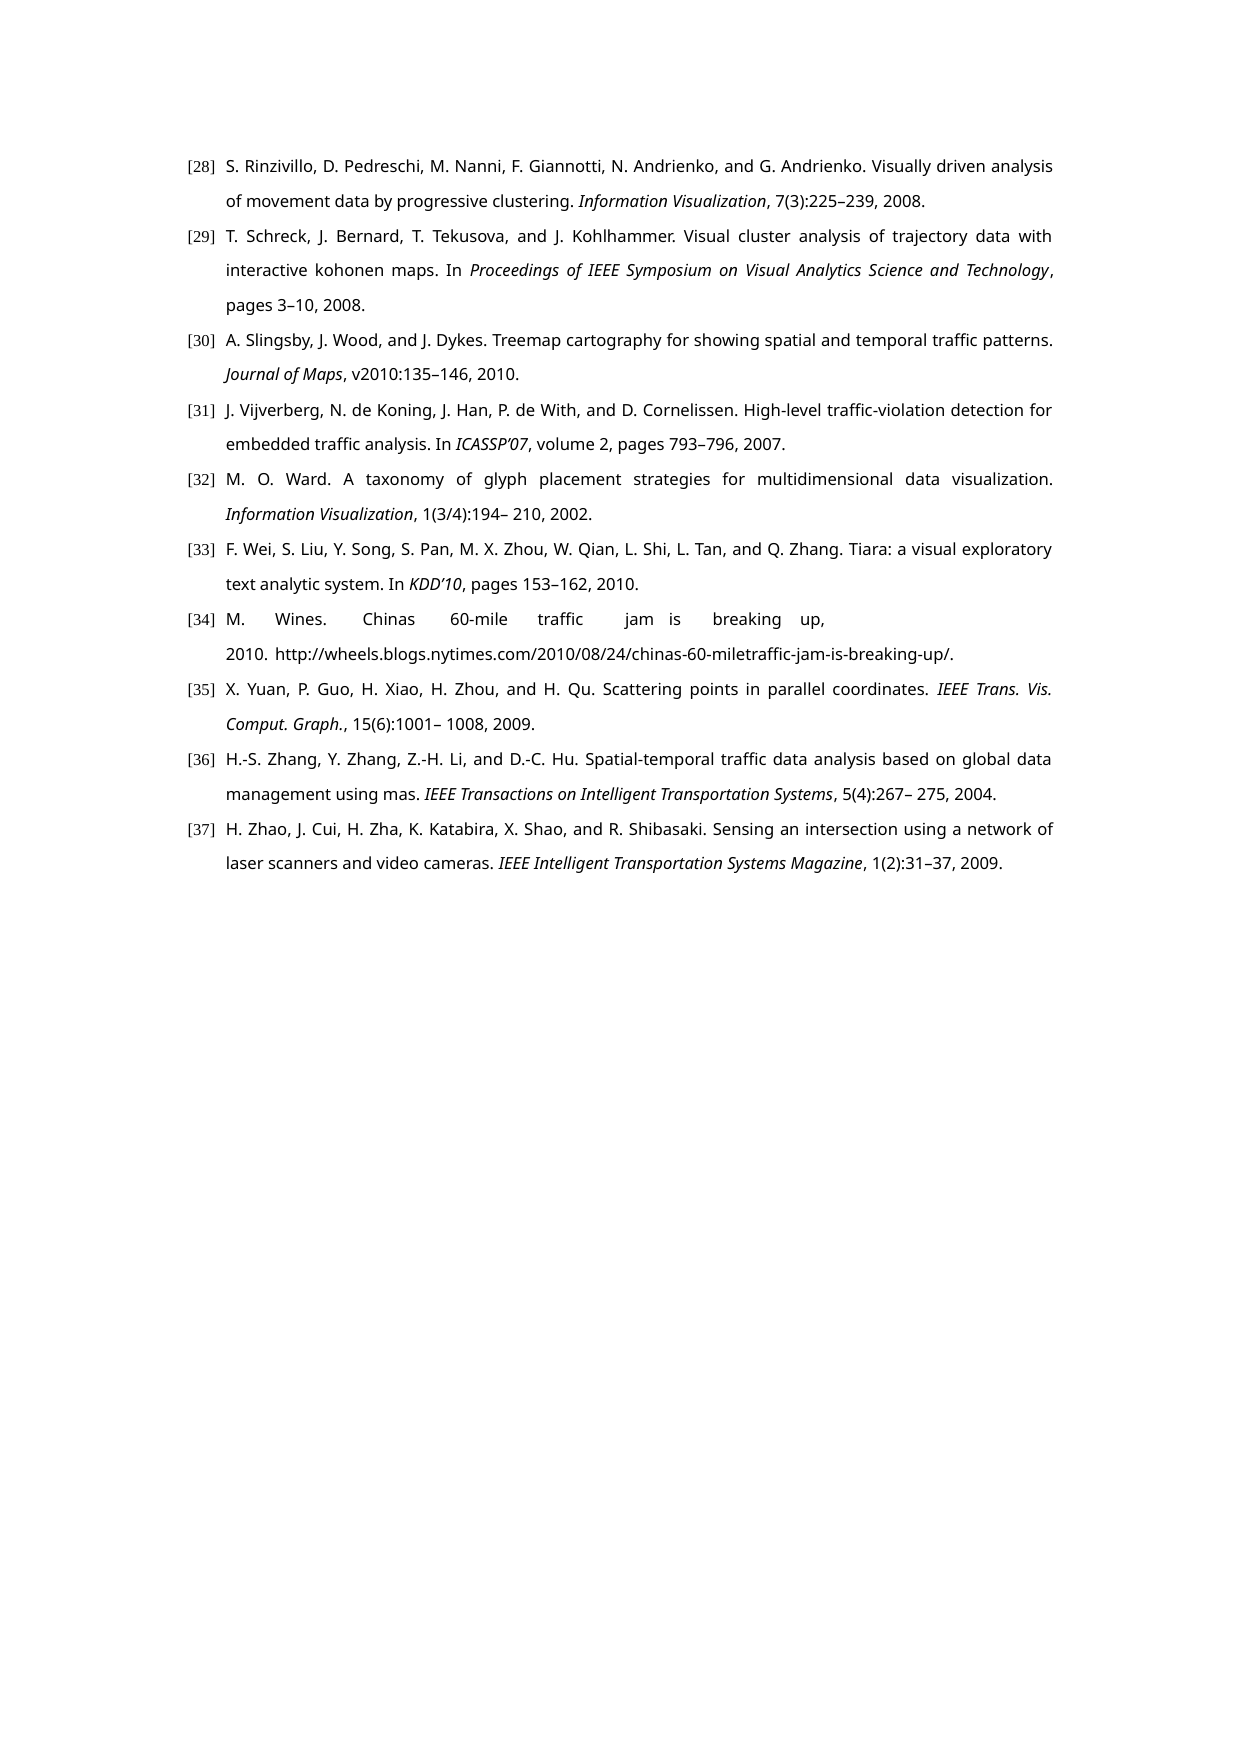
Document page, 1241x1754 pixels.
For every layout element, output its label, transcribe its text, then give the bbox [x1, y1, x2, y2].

list F. Wei, S. Liu, Y. Song, S. Pan, M. X. Zhou, W. Qian, L. Shi, L. Tan, and Q. Zhang. Tiara: a visual exploratory text analytic system. In KDD’10, pages 153–162, 2010. [187, 533, 1054, 600]
text 2010. http://wheels.blogs.nytimes.com/2010/08/24/chinas-60-miletraffic-jam-is-breaking-up/. [226, 638, 1054, 670]
list X. Yuan, P. Guo, H. Xiao, H. Zhou, and H. Qu. Scattering points in parallel coordinates. IEEE Trans. Vis. Comput. Graph., 15(6):1001– 1008, 2009. [187, 673, 1054, 740]
list H. Zhao, J. Cui, H. Zha, K. Katabira, X. Shao, and R. Shibasaki. Sensing an intersection using a network of laser scanners and video cameras. IEEE Intelligent Transportation Systems Magazine, 1(2):31–37, 2009. [187, 812, 1054, 879]
list T. Schreck, J. Bernard, T. Tekusova, and J. Kohlhammer. Visual cluster analysis of trajectory data with interactive kohonen maps. In Proceedings of IEEE Symposium on Visual Analytics Science and Technology, pages 3–10, 2008. [187, 220, 1054, 321]
list M. O. Ward. A taxonomy of glyph placement strategies for multidimensional data visualization. Information Visualization, 1(3/4):194– 210, 2002. [187, 463, 1054, 530]
list A. Slingsby, J. Wood, and J. Dykes. Treemap cartography for showing spatial and temporal traffic patterns. Journal of Maps, v2010:135–146, 2010. [187, 324, 1054, 391]
list H.-S. Zhang, Y. Zhang, Z.-H. Li, and D.-C. Hu. Spatial-temporal traffic data analysis based on global data management using mas. IEEE Transactions on Intelligent Transportation Systems, 5(4):267– 275, 2004. [187, 743, 1054, 810]
list M. Wines. Chinas 60-mile traffic jam is breaking up, [187, 602, 1054, 635]
list S. Rinzivillo, D. Pedreschi, M. Nanni, F. Giannotti, N. Andrienko, and G. Andrienko. Visually driven analysis of movement data by progressive clustering. Information Visualization, 7(3):225–239, 2008. [187, 150, 1054, 217]
list J. Vijverberg, N. de Koning, J. Han, P. de With, and D. Cornelissen. High-level traffic-violation detection for embedded traffic analysis. In ICASSP’07, volume 2, pages 793–796, 2007. [187, 393, 1054, 460]
